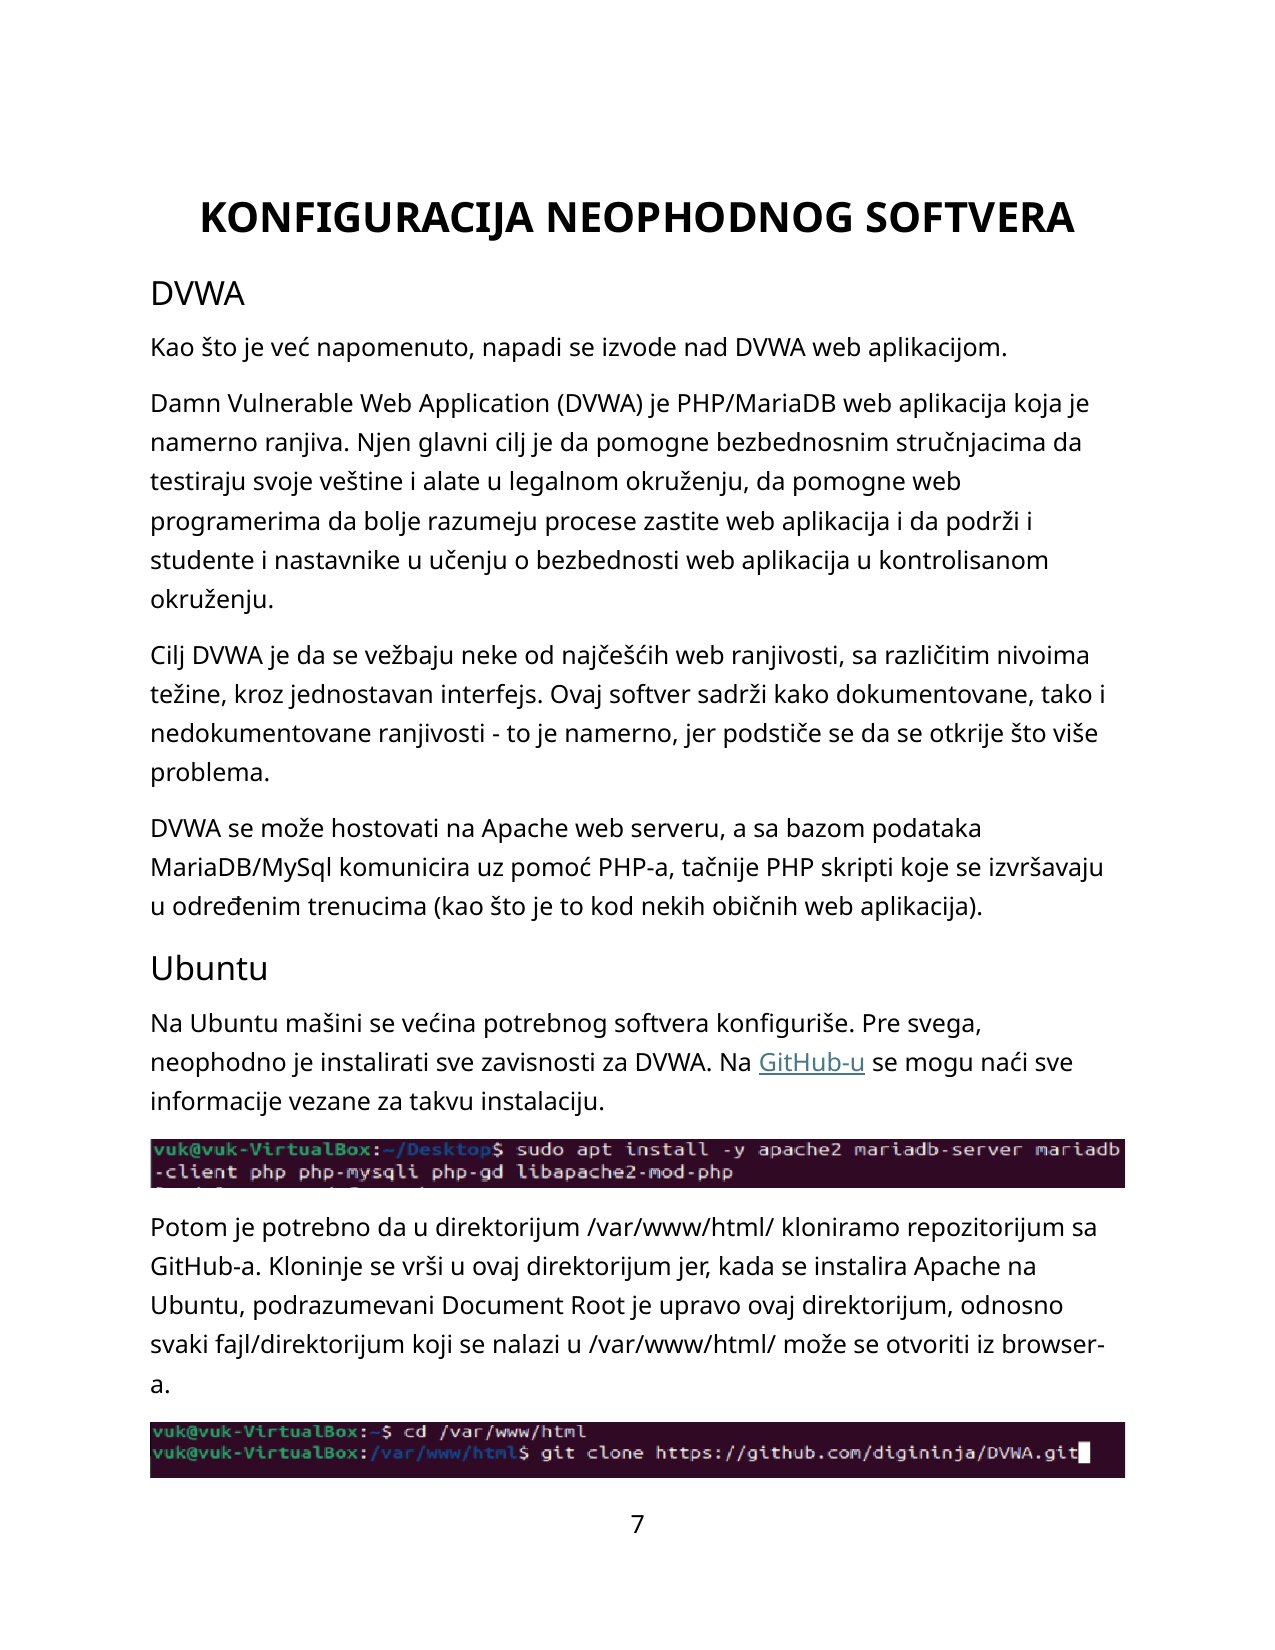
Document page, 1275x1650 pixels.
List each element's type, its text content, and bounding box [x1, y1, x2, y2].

subtitle Ubuntu [150, 945, 1125, 990]
picture [150, 1139, 1125, 1188]
text Kao što je već napomenuto, napadi se izvode nad DVWA web aplikacijom. [150, 330, 1125, 364]
text DVWA se može hostovati na Apache web serveru, a sa bazom podataka MariaDB/MySql komunicira uz pomoć PHP-a, tačnije PHP skripti koje se izvršavaju u određenim trenucima (kao što je to kod nekih običnih web aplikacija). [150, 811, 1125, 923]
text Cilj DVWA je da se vežbaju neke od najčešćih web ranjivosti, sa različitim nivoima težine, kroz jednostavan interfejs. Ovaj softver sadrži kako dokumentovane, tako i nedokumentovane ranjivosti - to je namerno, jer podstiče se da se otkrije što više problema. [150, 637, 1125, 789]
subtitle KONFIGURACIJA NEOPHODNOG SOFTVERA [150, 187, 1125, 244]
text Damn Vulnerable Web Application (DVWA) je PHP/MariaDB web aplikacija koja je namerno ranjiva. Njen glavni cilj je da pomogne bezbednosnim stručnjacima da testiraju svoje veštine i alate u legalnom okruženju, da pomogne web programerima da bolje razumeju procese zastite web aplikacija i da podrži i studente i nastavnike u učenju o bezbednosti web aplikacija u kontrolisanom okruženju. [150, 386, 1125, 616]
picture [150, 1422, 1125, 1478]
subtitle DVWA [150, 269, 1125, 315]
text Na Ubuntu mašini se većina potrebnog softvera konfiguriše. Pre svega, neophodno je instalirati sve zavisnosti za DVWA. Na GitHub-u se mogu naći sve informacije vezane za takvu instalaciju. [150, 1005, 1125, 1118]
text Potom je potrebno da u direktorijum /var/www/html/ kloniramo repozitorijum sa GitHub-a. Kloninje se vrši u ovaj direktorijum jer, kada se instalira Apache na Ubuntu, podrazumevani Document Root je upravo ovaj direktorijum, odnosno svaki fajl/direktorijum koji se nalazi u /var/www/html/ može se otvoriti iz browser-a. [150, 1210, 1125, 1400]
